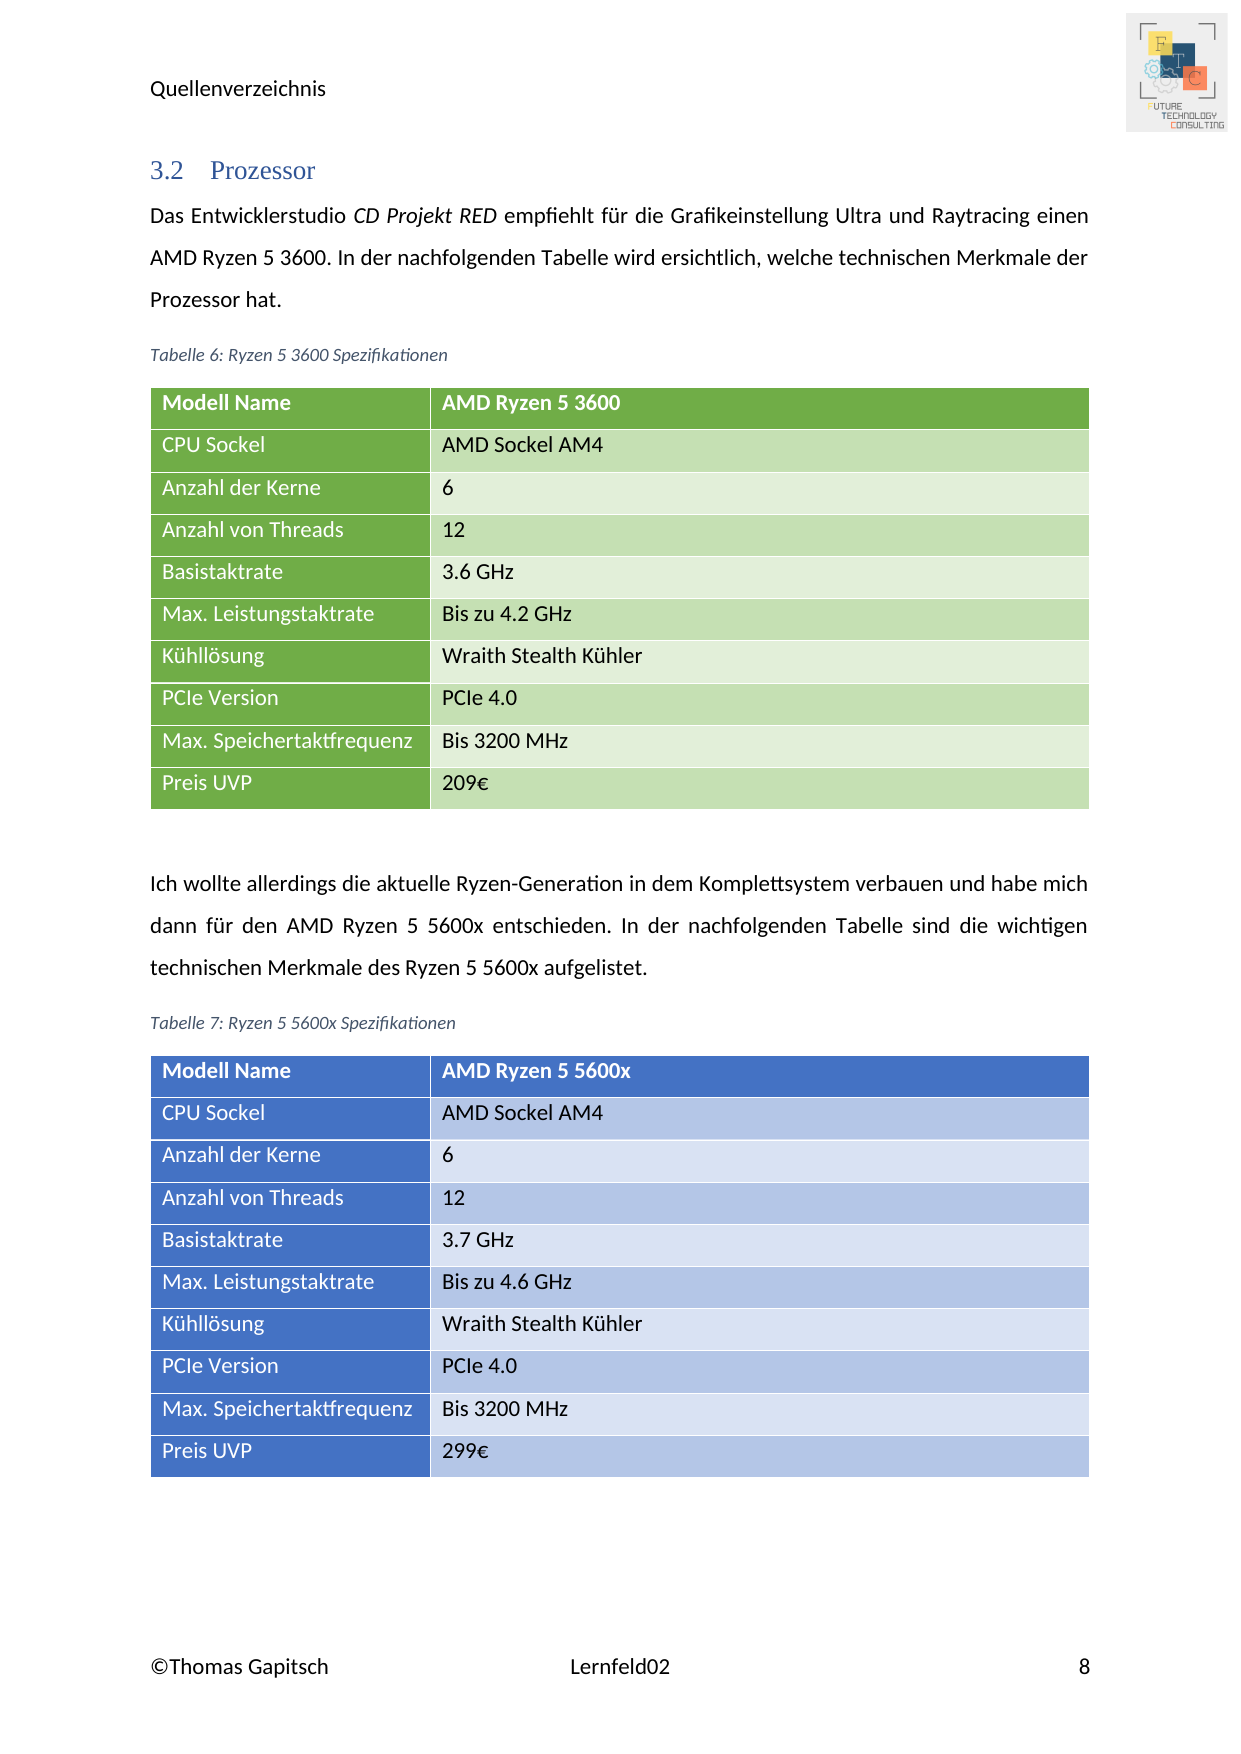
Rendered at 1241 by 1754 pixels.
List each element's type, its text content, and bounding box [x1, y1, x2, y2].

table_cell Preis UVP [151, 1436, 430, 1477]
table_header Modell Name [151, 1056, 430, 1097]
table_cell PCIe Version [151, 1351, 430, 1393]
picture [1126, 13, 1228, 132]
table_cell AMD Sockel AM4 [431, 1098, 1089, 1139]
table_cell 299€ [431, 1436, 1089, 1477]
table_cell Bis zu 4.2 GHz [431, 599, 1089, 640]
table_cell Max. Leistungstaktrate [151, 1267, 430, 1308]
table_cell 3.7 GHz [431, 1225, 1089, 1266]
table_cell 3.6 GHz [431, 557, 1089, 598]
table_cell AMD Sockel AM4 [431, 430, 1089, 472]
table_cell Kühllösung [151, 1309, 430, 1350]
table_cell Kühllösung [151, 641, 430, 682]
table_header AMD Ryzen 5 3600 [431, 388, 1089, 429]
table_cell Max. Speichertaktfrequenz [151, 726, 430, 767]
table_cell Basistaktrate [151, 1225, 430, 1266]
table_cell CPU Sockel [151, 1098, 430, 1139]
table_cell Anzahl der Kerne [151, 473, 430, 514]
table_cell Bis 3200 MHz [431, 1394, 1089, 1435]
subtitle Prozessor [150, 154, 1090, 185]
table_cell PCIe 4.0 [431, 1351, 1089, 1393]
table_cell 12 [431, 515, 1089, 556]
table_cell Max. Leistungstaktrate [151, 599, 430, 640]
table_cell Max. Speichertaktfrequenz [151, 1394, 430, 1435]
table_cell PCIe 4.0 [431, 684, 1089, 725]
table_cell 6 [431, 473, 1089, 514]
table_header Modell Name [151, 388, 430, 429]
table_cell 209€ [431, 768, 1089, 809]
table_cell Anzahl der Kerne [151, 1141, 430, 1182]
table_cell CPU Sockel [151, 430, 430, 472]
table_cell 12 [431, 1183, 1089, 1224]
table_cell 6 [431, 1141, 1089, 1182]
table_cell Preis UVP [151, 768, 430, 809]
table_cell Anzahl von Threads [151, 1183, 430, 1224]
table_cell Bis zu 4.6 GHz [431, 1267, 1089, 1308]
table_cell PCIe Version [151, 684, 430, 725]
table_cell Wraith Stealth Kühler [431, 1309, 1089, 1350]
table_header AMD Ryzen 5 5600x [431, 1056, 1089, 1097]
text Das Entwicklerstudio CD Projekt RED empfiehlt für die Grafikeinstellung Ultra und Raytracing einen AMD Ryzen 5 3600. In der nachfolgenden Tabelle wird ersichtlich, welche technischen Merkmale der Prozessor hat. [150, 201, 1090, 313]
text Ich wollte allerdings die aktuelle Ryzen-Generation in dem Komplettsystem verbauen und habe mich dann für den AMD Ryzen 5 5600x entschieden. In der nachfolgenden Tabelle sind die wichtigen technischen Merkmale des Ryzen 5 5600x aufgelistet. [150, 869, 1090, 981]
table_cell Basistaktrate [151, 557, 430, 598]
table_cell Anzahl von Threads [151, 515, 430, 556]
table_cell Bis 3200 MHz [431, 726, 1089, 767]
table_cell Wraith Stealth Kühler [431, 641, 1089, 682]
